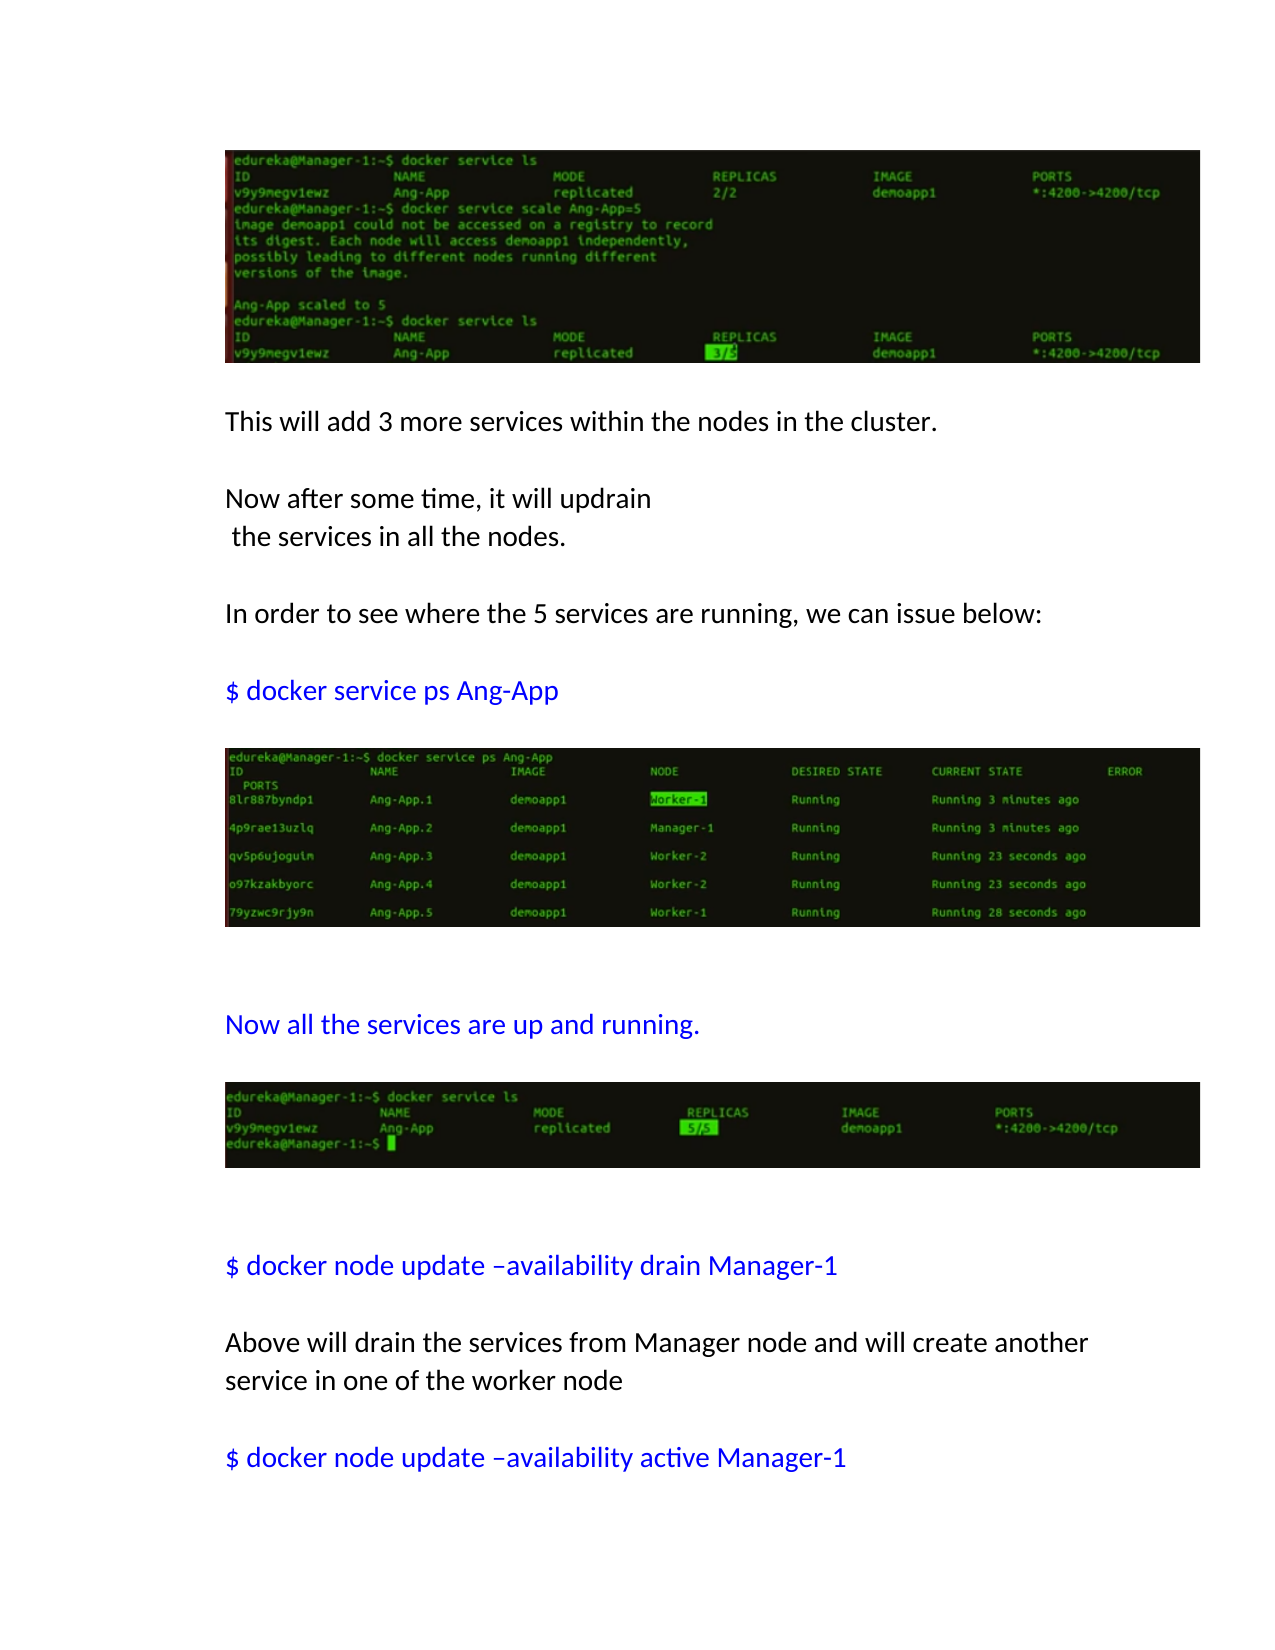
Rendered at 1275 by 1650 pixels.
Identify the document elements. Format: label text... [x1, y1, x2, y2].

picture [225, 1082, 1200, 1168]
list $ docker node update –availability drain Manager-1 [225, 1247, 1125, 1282]
picture [225, 748, 1200, 927]
list $ docker service ps Ang-App [225, 672, 1125, 708]
list the services in all the nodes. [225, 518, 1125, 554]
list Now all the services are up and running. [225, 1006, 1125, 1042]
list This will add 3 more services within the nodes in the cluster. [225, 403, 1125, 439]
list $ docker node update –availability active Manager-1 [225, 1439, 1125, 1474]
list Above will drain the services from Manager node and will create another service in one of the worker node [225, 1324, 1125, 1398]
list Now after some time, it will updrain [225, 480, 1125, 516]
picture [225, 150, 1200, 363]
list In order to see where the 5 services are running, we can issue below: [225, 595, 1125, 631]
